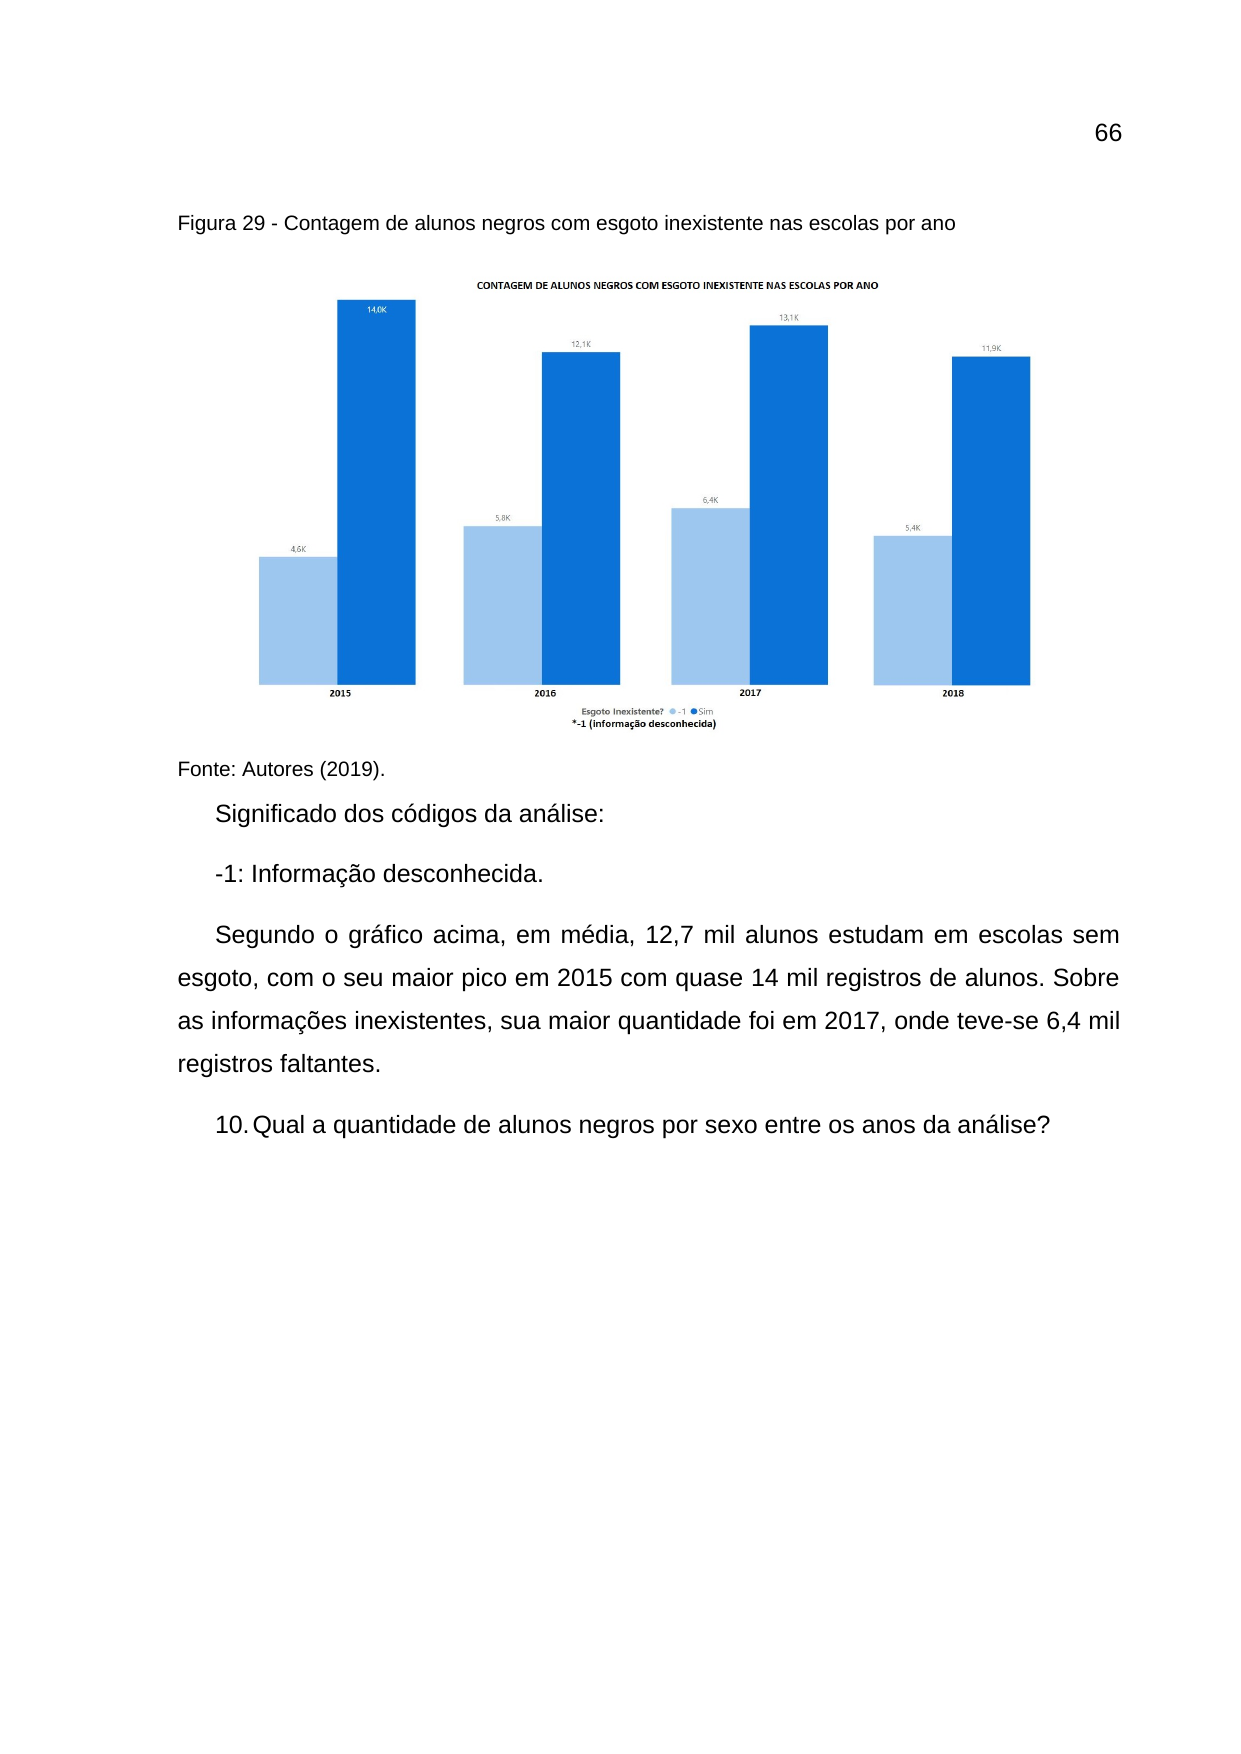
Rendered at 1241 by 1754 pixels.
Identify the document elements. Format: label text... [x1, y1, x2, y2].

text Significado dos códigos da análise: [177, 799, 1122, 827]
picture [177, 252, 1124, 740]
text -1: Informação desconhecida. [177, 859, 1122, 888]
text Figura 29 - Contagem de alunos negros com esgoto inexistente nas escolas por ano [177, 211, 1122, 234]
text Segundo o gráfico acima, em média, 12,7 mil alunos estudam em escolas sem esgoto, com o seu maior pico em 2015 com quase 14 mil registros de alunos. Sobre as informações inexistentes, sua maior quantidade foi em 2017, onde teve-se 6,4 mil registros faltantes. [177, 920, 1122, 1078]
text Fonte: Autores (2019). [177, 757, 1122, 781]
list Qual a quantidade de alunos negros por sexo entre os anos da análise? [215, 1110, 1122, 1139]
